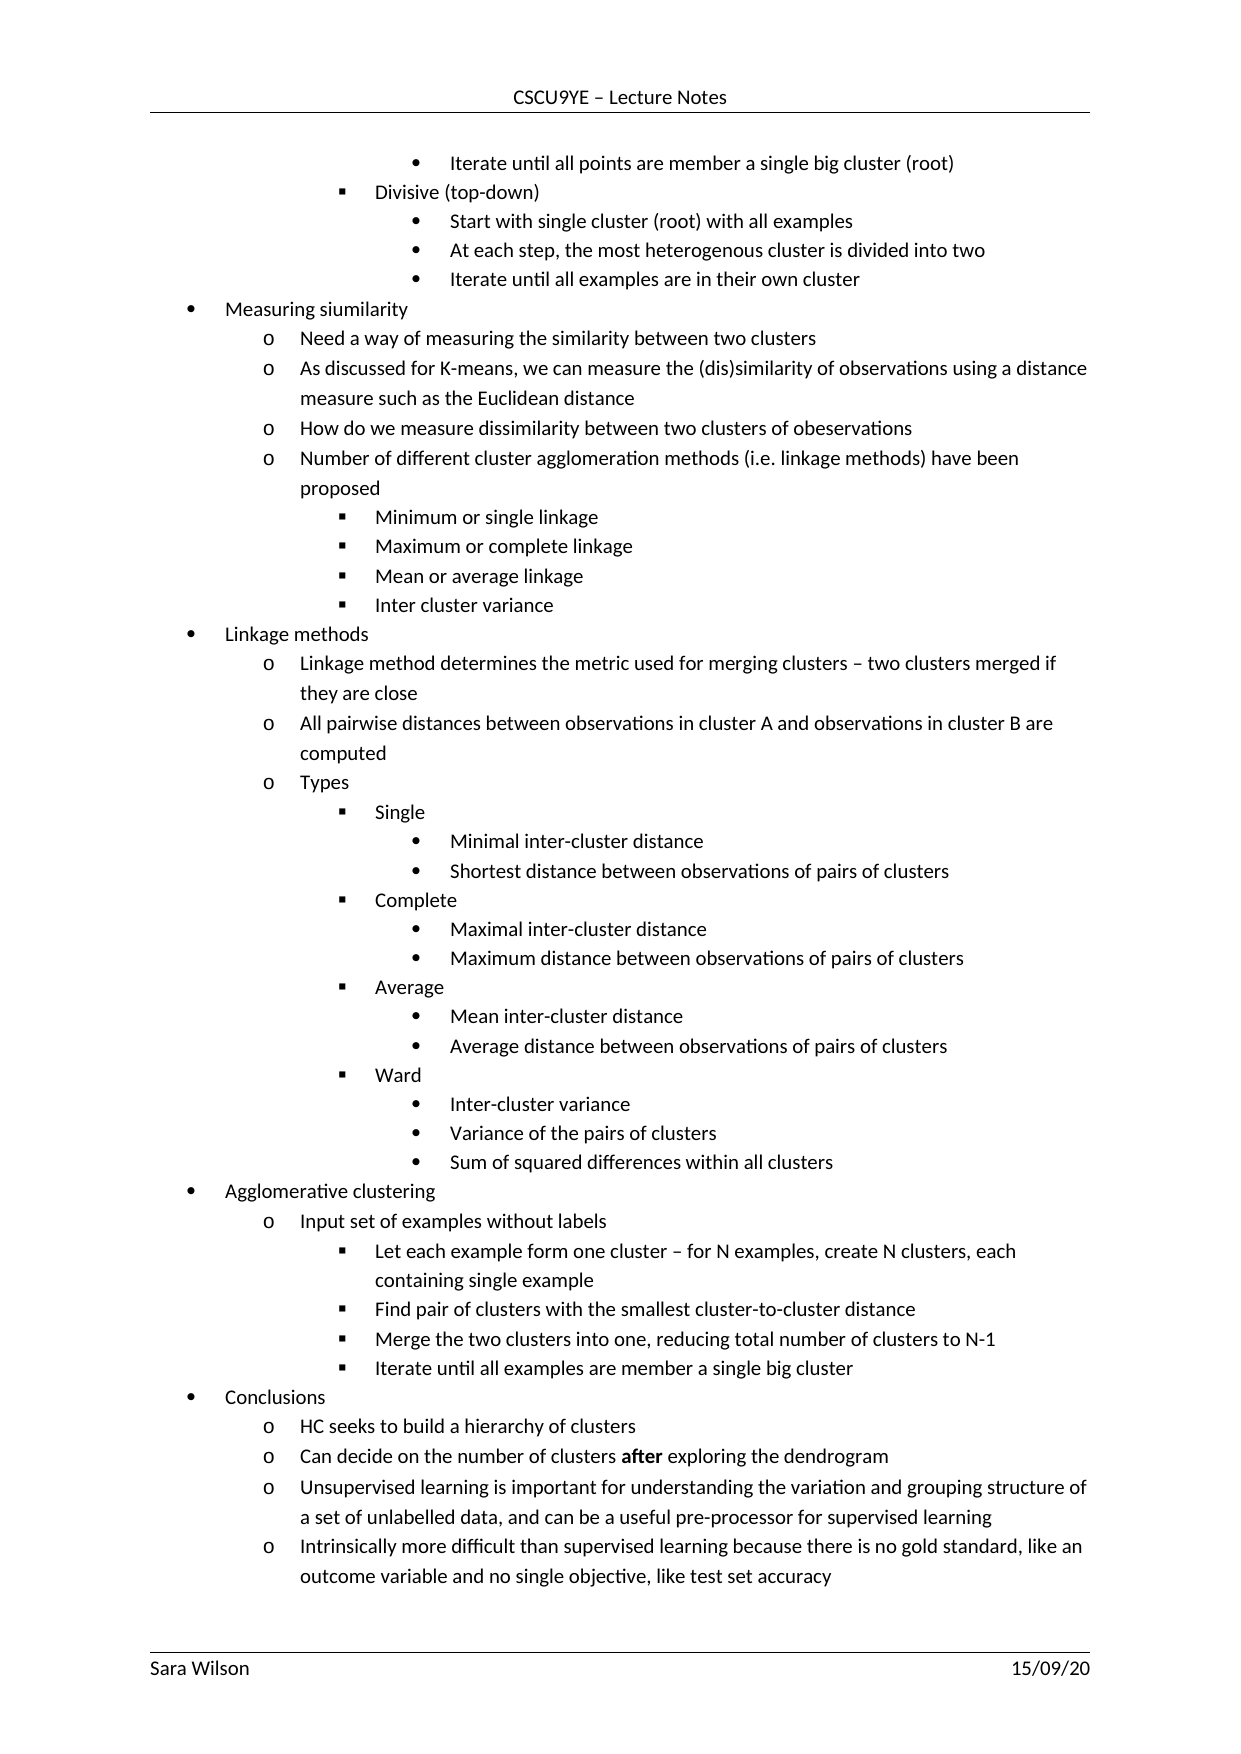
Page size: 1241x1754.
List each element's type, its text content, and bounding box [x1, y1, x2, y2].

list Merge the two clusters into one, reducing total number of clusters to N-1 [337, 1326, 1090, 1351]
list Inter-cluster variance [412, 1091, 1090, 1117]
list Divisive (top-down) [337, 179, 1090, 204]
list Minimum or single linkage [337, 504, 1090, 530]
list Linkage methods [187, 621, 1090, 647]
list Let each example form one cluster – for N examples, create N clusters, each containing single example [337, 1238, 1090, 1293]
list Maximum distance between observations of pairs of clusters [412, 945, 1090, 971]
list At each step, the most heterogenous cluster is divided into two [412, 237, 1090, 263]
list Can decide on the number of clusters after exploring the dendrogram [262, 1444, 1090, 1470]
list Number of different cluster agglomeration methods (i.e. linkage methods) have been proposed [262, 445, 1090, 501]
list Mean inter-cluster distance [412, 1004, 1090, 1029]
list Iterate until all examples are in their own cluster [412, 267, 1090, 292]
list Average [337, 974, 1090, 1000]
list Minimal inter-cluster distance [412, 829, 1090, 854]
list Linkage method determines the metric used for merging clusters – two clusters merged if they are close [262, 650, 1090, 706]
list Complete [337, 887, 1090, 912]
list Measuring siumilarity [187, 296, 1090, 321]
list Start with single cluster (root) with all examples [412, 208, 1090, 234]
list Agglomerative clustering [187, 1179, 1090, 1204]
list Iterate until all examples are member a single big cluster [337, 1355, 1090, 1380]
list Iterate until all points are member a single big cluster (root) [412, 150, 1090, 175]
list Mean or average linkage [337, 563, 1090, 588]
list As discussed for K-means, we can measure the (dis)similarity of observations using a distance measure such as the Euclidean distance [262, 355, 1090, 411]
list All pairwise distances between observations in cluster A and observations in cluster B are computed [262, 710, 1090, 765]
list Types [262, 769, 1090, 796]
list HC seeks to build a hierarchy of clusters [262, 1413, 1090, 1440]
list Variance of the pairs of clusters [412, 1120, 1090, 1146]
list Sum of squared differences within all clusters [412, 1149, 1090, 1175]
list Maximal inter-cluster distance [412, 916, 1090, 942]
list Shortest distance between observations of pairs of clusters [412, 858, 1090, 883]
list Conclusions [187, 1384, 1090, 1409]
list Ward [337, 1062, 1090, 1087]
list Input set of examples without labels [262, 1208, 1090, 1234]
list Maximum or complete linkage [337, 534, 1090, 559]
list How do we measure dissimilarity between two clusters of obeservations [262, 415, 1090, 441]
list Single [337, 799, 1090, 825]
list Find pair of clusters with the smallest cluster-to-cluster distance [337, 1297, 1090, 1322]
list Inter cluster variance [337, 592, 1090, 617]
list Average distance between observations of pairs of clusters [412, 1033, 1090, 1058]
list Unsupervised learning is important for understanding the variation and grouping structure of a set of unlabelled data, and can be a useful pre-processor for supervised learning [262, 1474, 1090, 1530]
list Intrinsically more difficult than supervised learning because there is no gold standard, like an outcome variable and no single objective, like test set accuracy [262, 1533, 1090, 1589]
list Need a way of measuring the similarity between two clusters [262, 325, 1090, 351]
